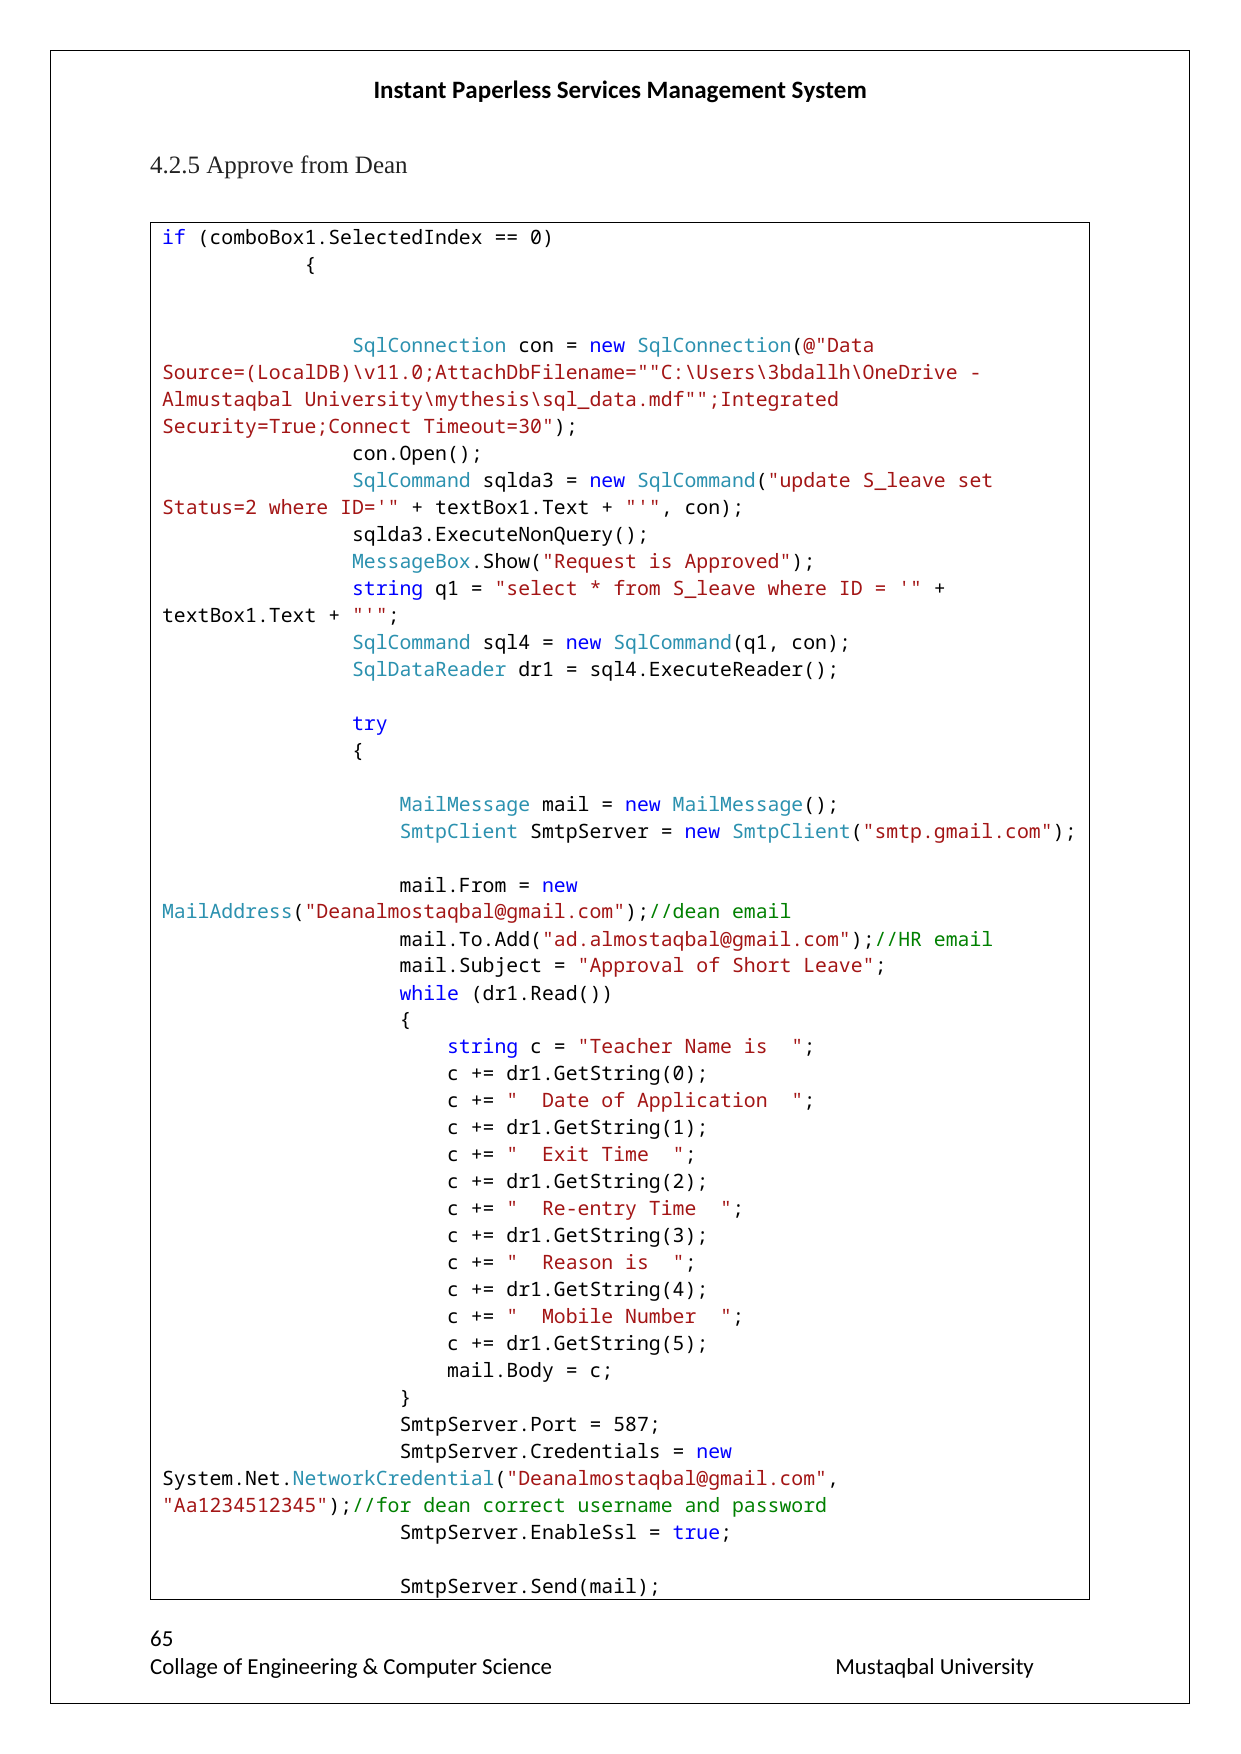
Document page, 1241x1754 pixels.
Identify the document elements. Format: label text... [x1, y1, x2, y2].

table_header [151, 223, 1089, 1599]
text 4.2.5 Approve from Dean [150, 150, 1090, 179]
